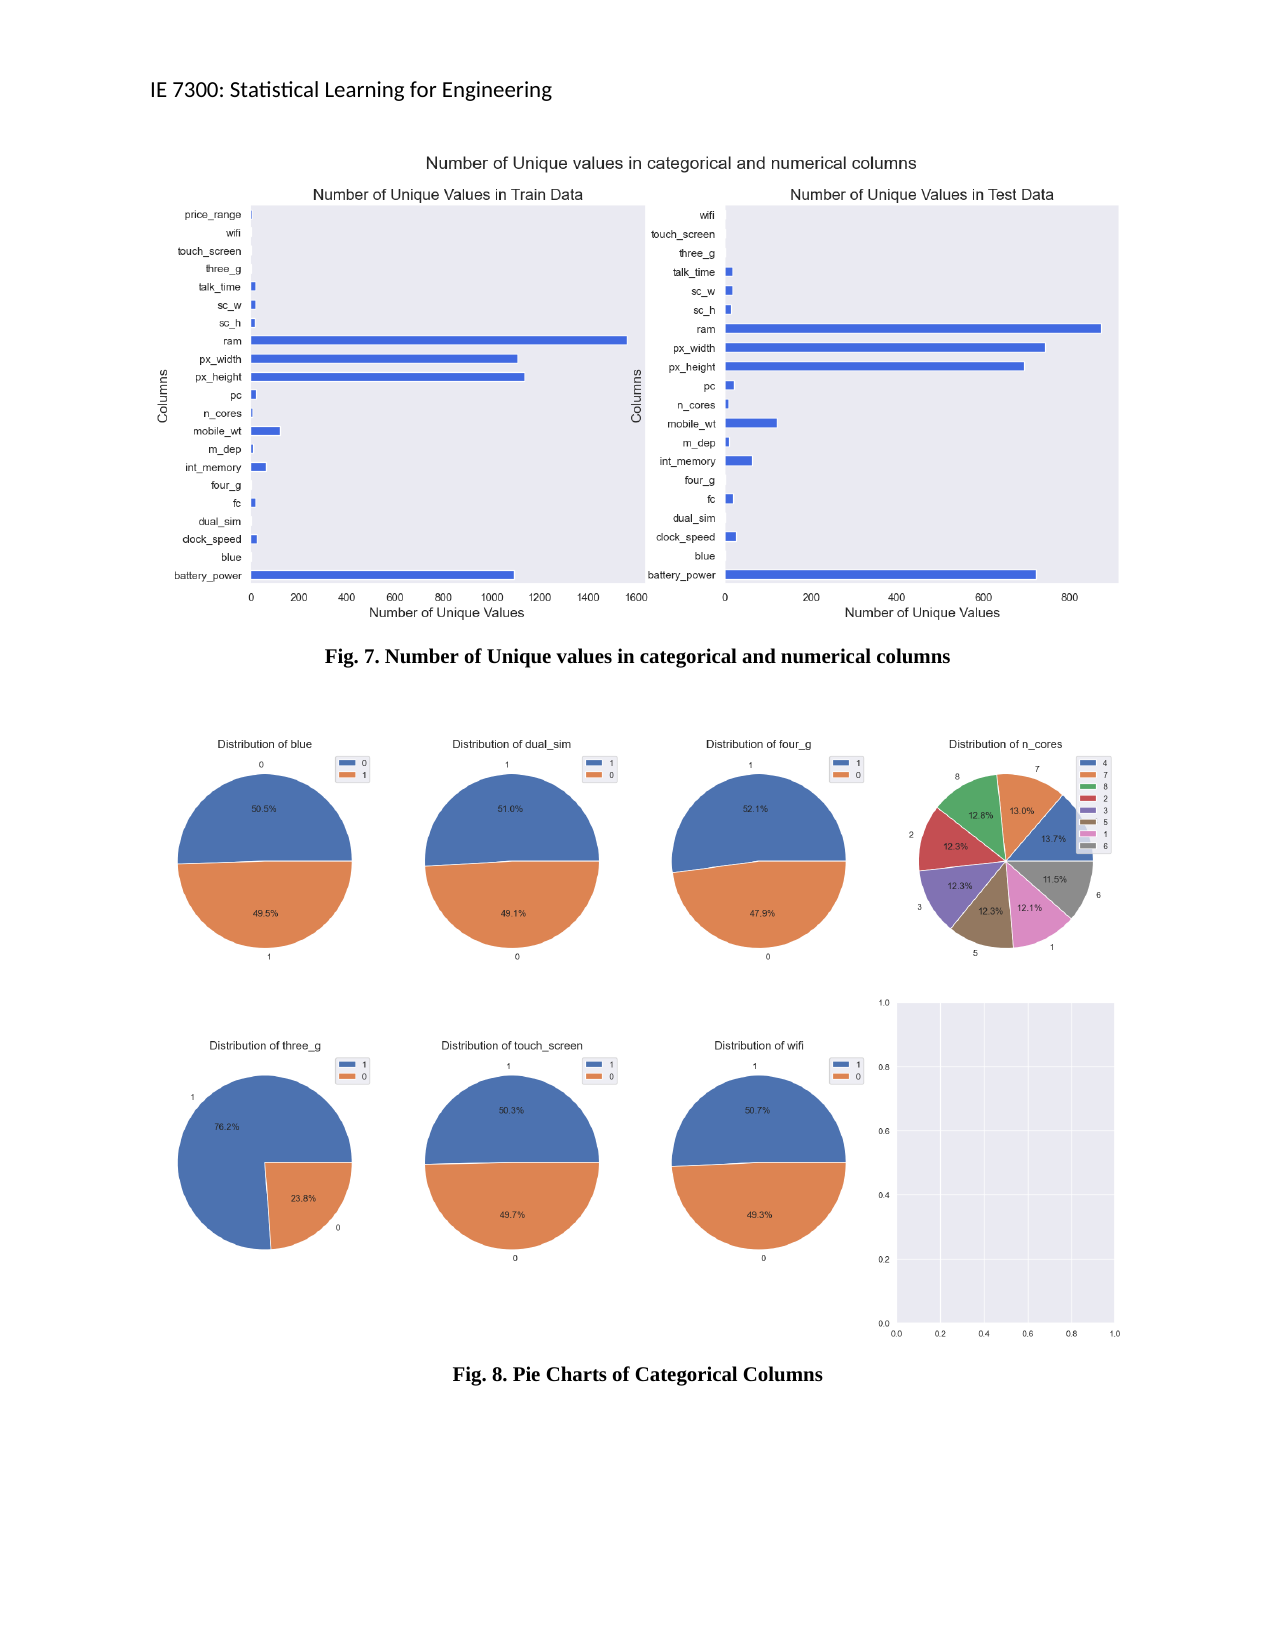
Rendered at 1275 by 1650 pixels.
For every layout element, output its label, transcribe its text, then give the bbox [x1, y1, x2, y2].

picture [150, 150, 1125, 626]
picture [150, 734, 1125, 1343]
text Fig. 7. Number of Unique values in categorical and numerical columns [150, 644, 1125, 668]
text Fig. 8. Pie Charts of Categorical Columns [150, 1361, 1125, 1386]
